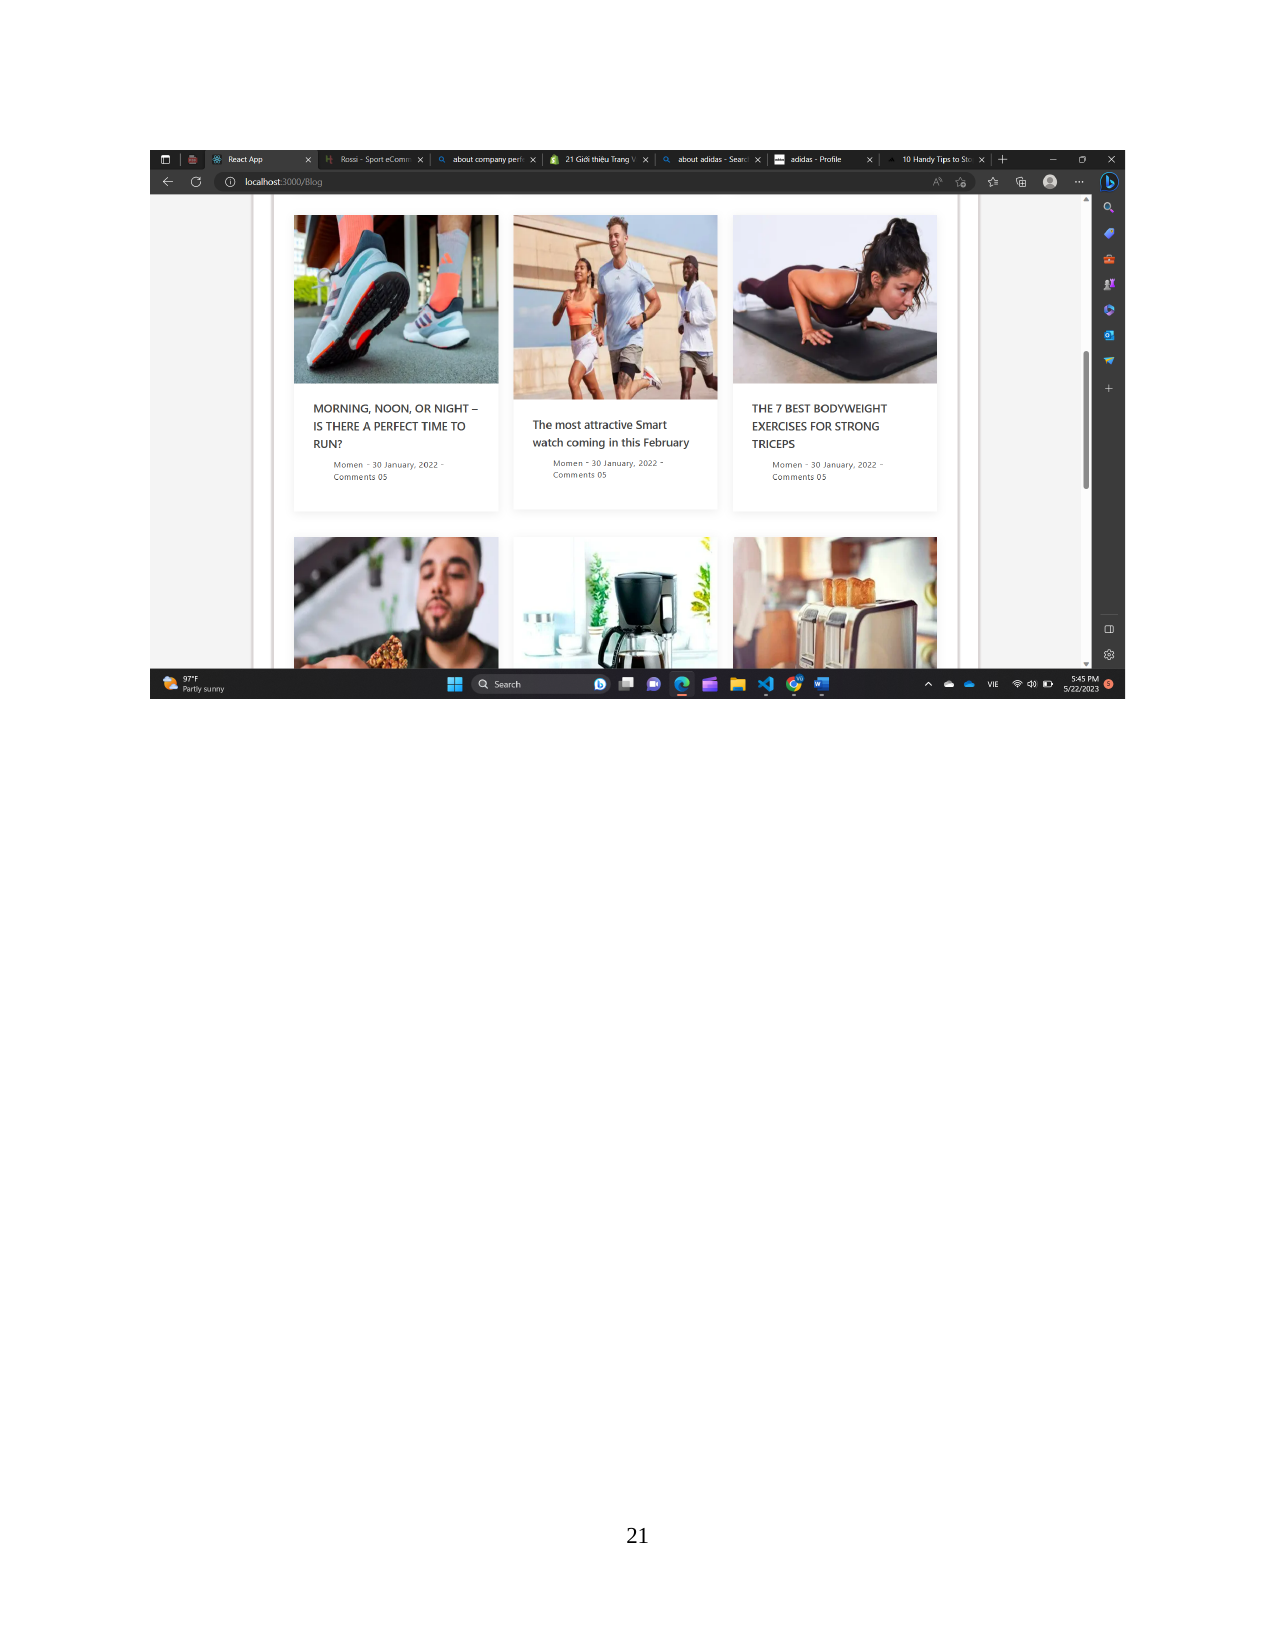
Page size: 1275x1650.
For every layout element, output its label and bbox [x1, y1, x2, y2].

picture [150, 150, 1125, 699]
